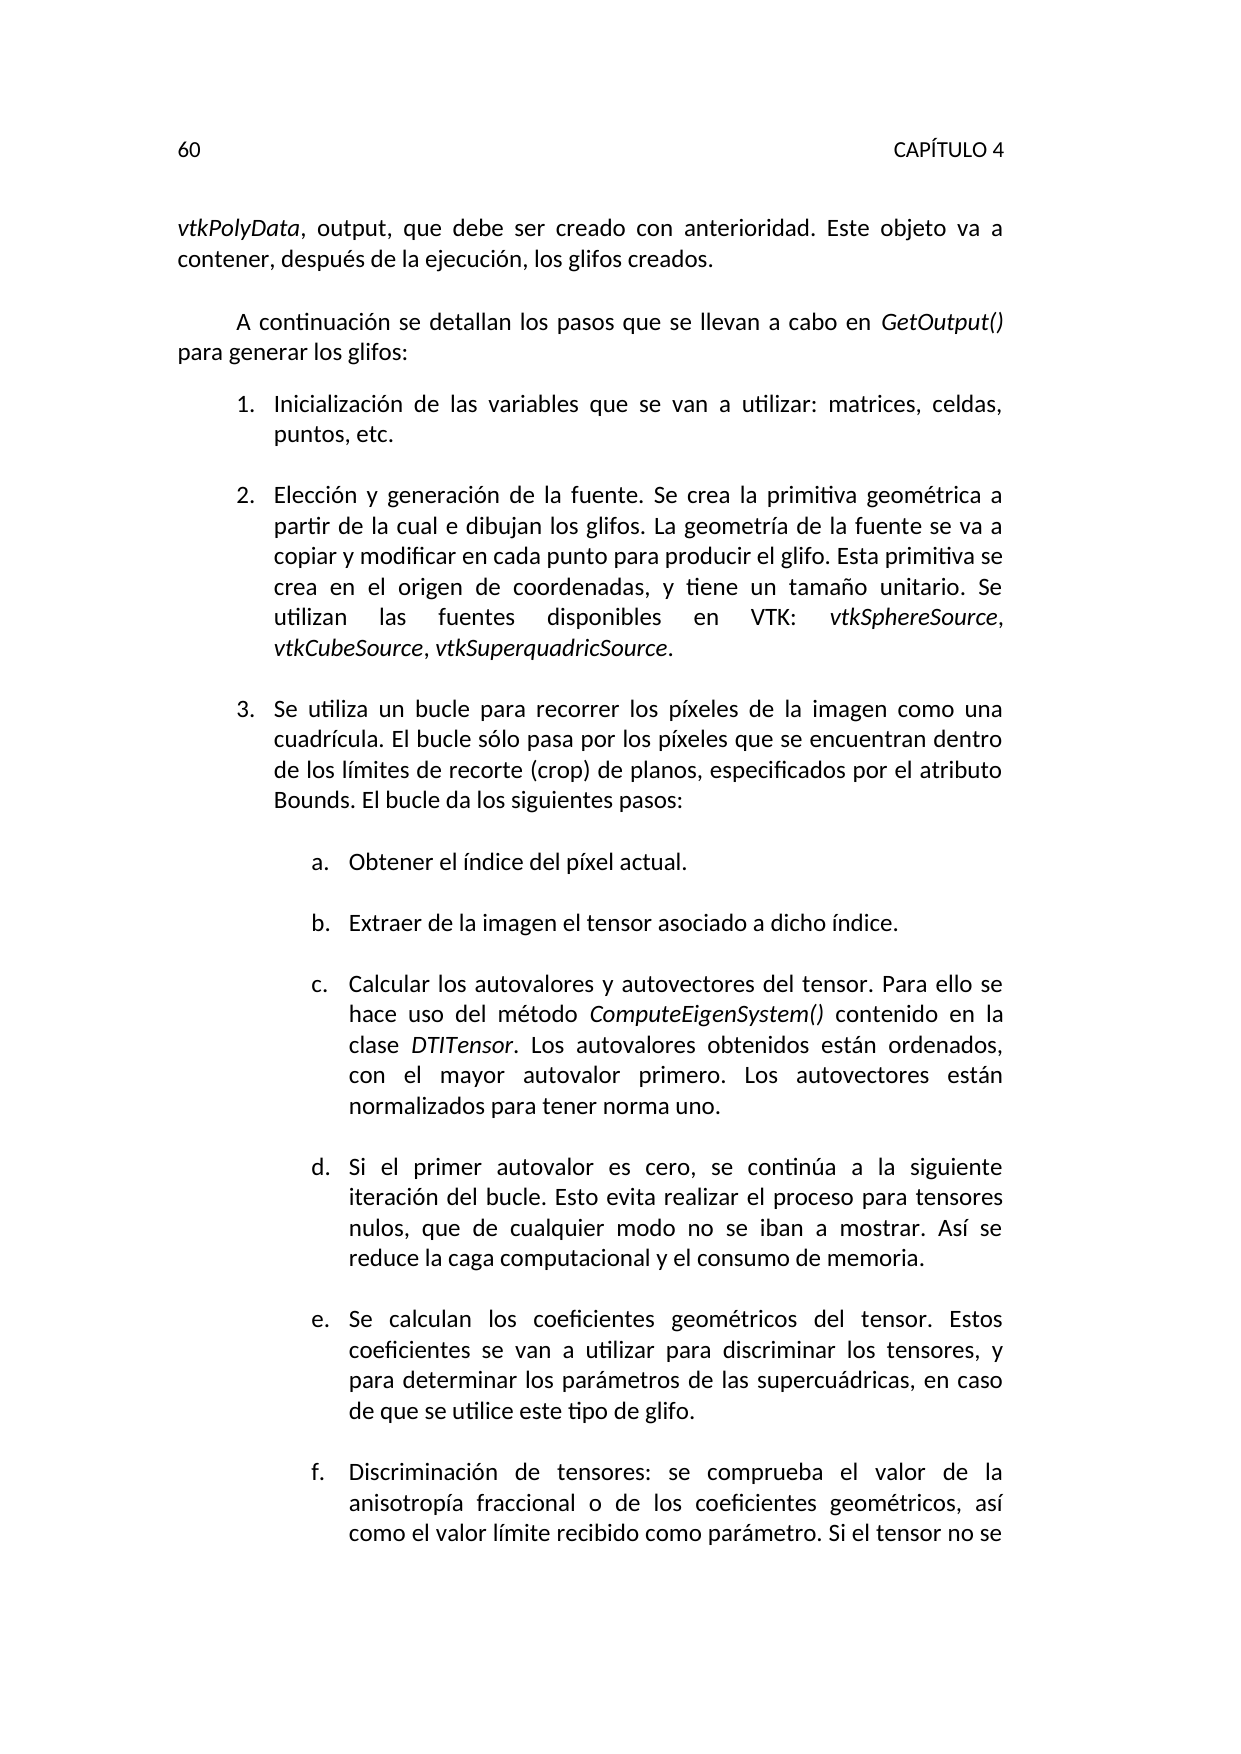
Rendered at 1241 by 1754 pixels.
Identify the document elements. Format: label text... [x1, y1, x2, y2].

list Elección y generación de la fuente. Se crea la primitiva geométrica a partir de la cual e dibujan los glifos. La geometría de la fuente se va a copiar y modificar en cada punto para producir el glifo. Esta primitiva se crea en el origen de coordenadas, y tiene un tamaño unitario. Se utilizan las fuentes disponibles en VTK: vtkSphereSource, vtkCubeSource, vtkSuperquadricSource. [236, 479, 1004, 663]
list Calcular los autovalores y autovectores del tensor. Para ello se hace uso del método ComputeEigenSystem() contenido en la clase DTITensor. Los autovalores obtenidos están ordenados, con el mayor autovalor primero. Los autovectores están normalizados para tener norma uno. [311, 968, 1004, 1120]
list Se calculan los coeficientes geométricos del tensor. Estos coeficientes se van a utilizar para discriminar los tensores, y para determinar los parámetros de las supercuádricas, en caso de que se utilice este tipo de glifo. [311, 1303, 1004, 1426]
list Inicialización de las variables que se van a utilizar: matrices, celdas, puntos, etc. [236, 388, 1004, 449]
text A continuación se detallan los pasos que se llevan a cabo en GetOutput() para generar los glifos: [177, 306, 1004, 367]
list Obtener el índice del píxel actual. [311, 846, 1004, 876]
list Se utiliza un bucle para recorrer los píxeles de la imagen como una cuadrícula. El bucle sólo pasa por los píxeles que se encuentran dentro de los límites de recorte (crop) de planos, especificados por el atributo Bounds. El bucle da los siguientes pasos: [236, 693, 1004, 815]
list Si el primer autovalor es cero, se continúa a la siguiente iteración del bucle. Esto evita realizar el proceso para tensores nulos, que de cualquier modo no se iban a mostrar. Así se reduce la caga computacional y el consumo de memoria. [311, 1151, 1004, 1273]
list Extraer de la imagen el tensor asociado a dicho índice. [311, 907, 1004, 937]
